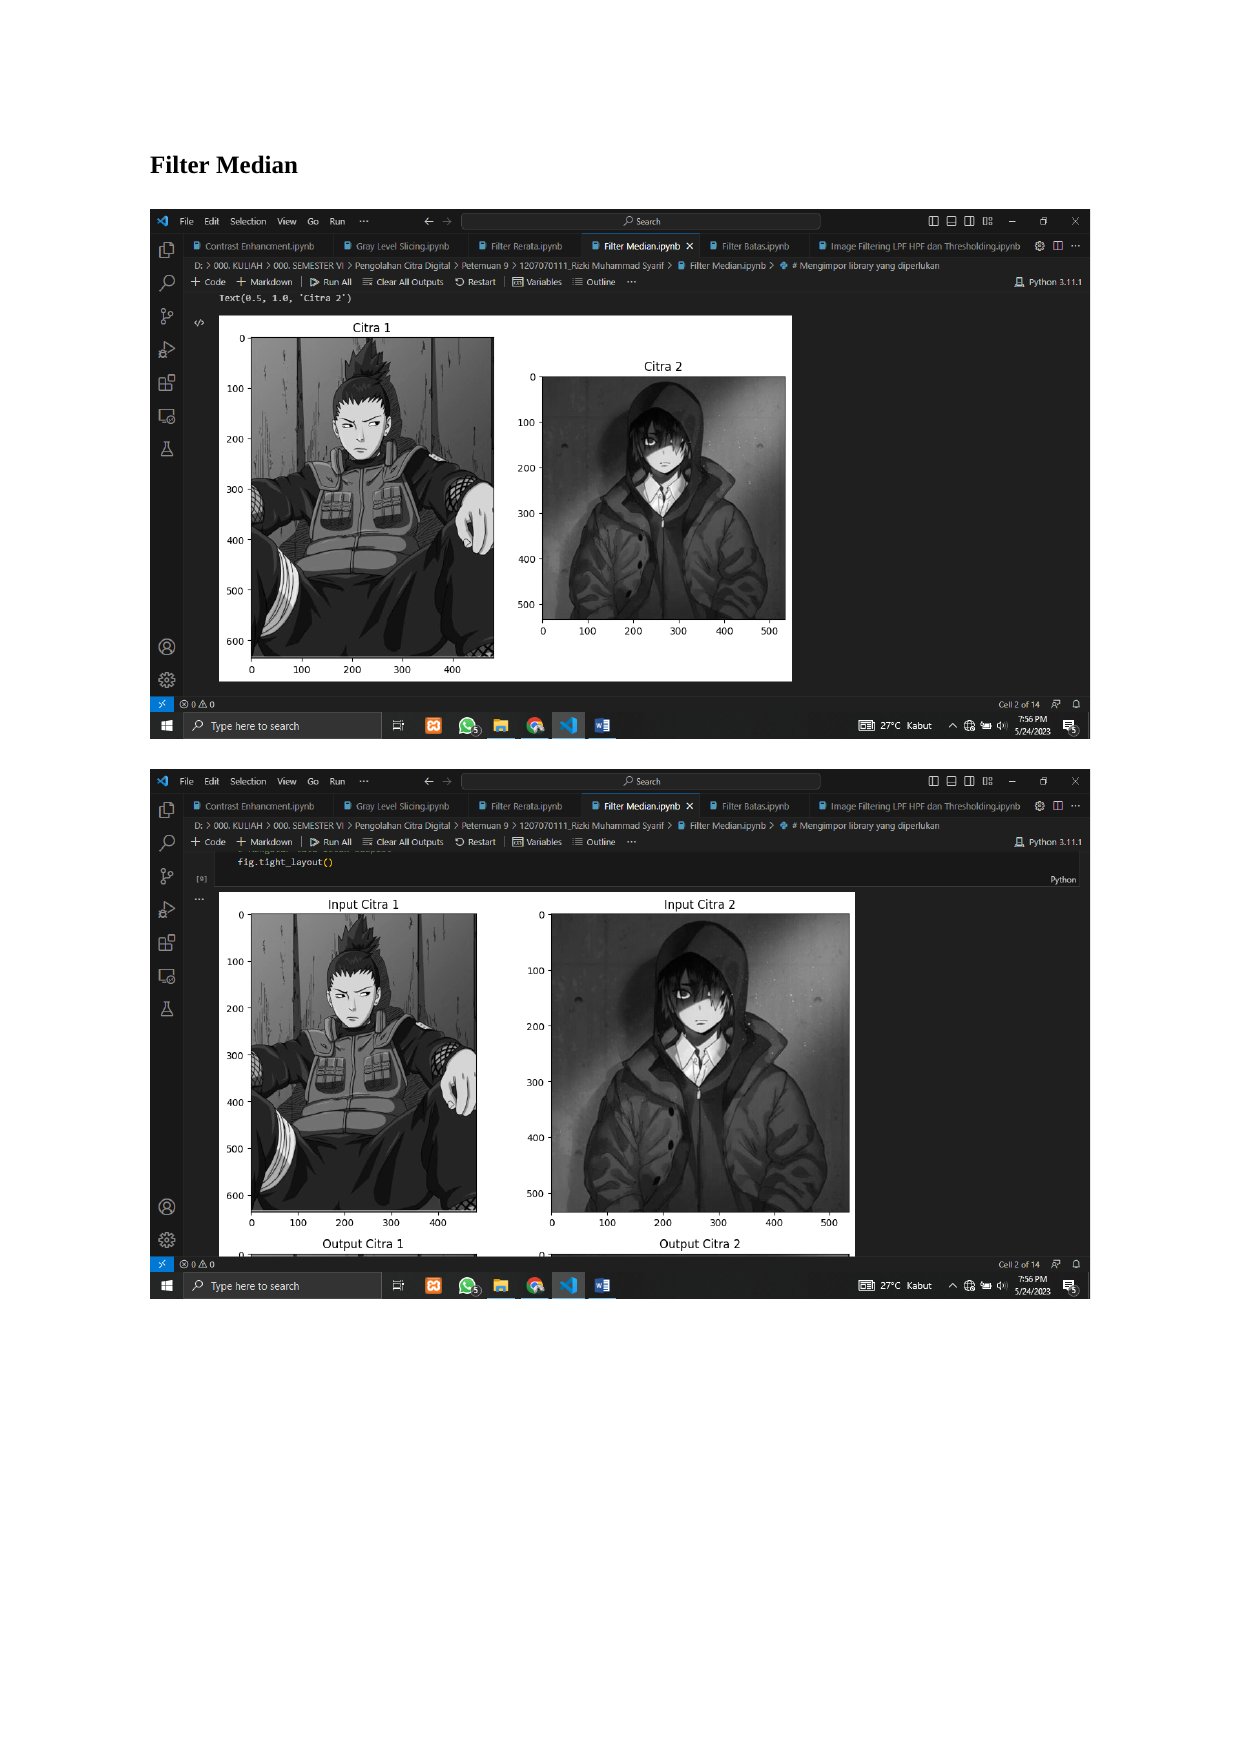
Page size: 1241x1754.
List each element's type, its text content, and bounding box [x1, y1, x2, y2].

picture [150, 209, 1091, 739]
picture [150, 769, 1091, 1299]
text Filter Median [150, 150, 1090, 179]
